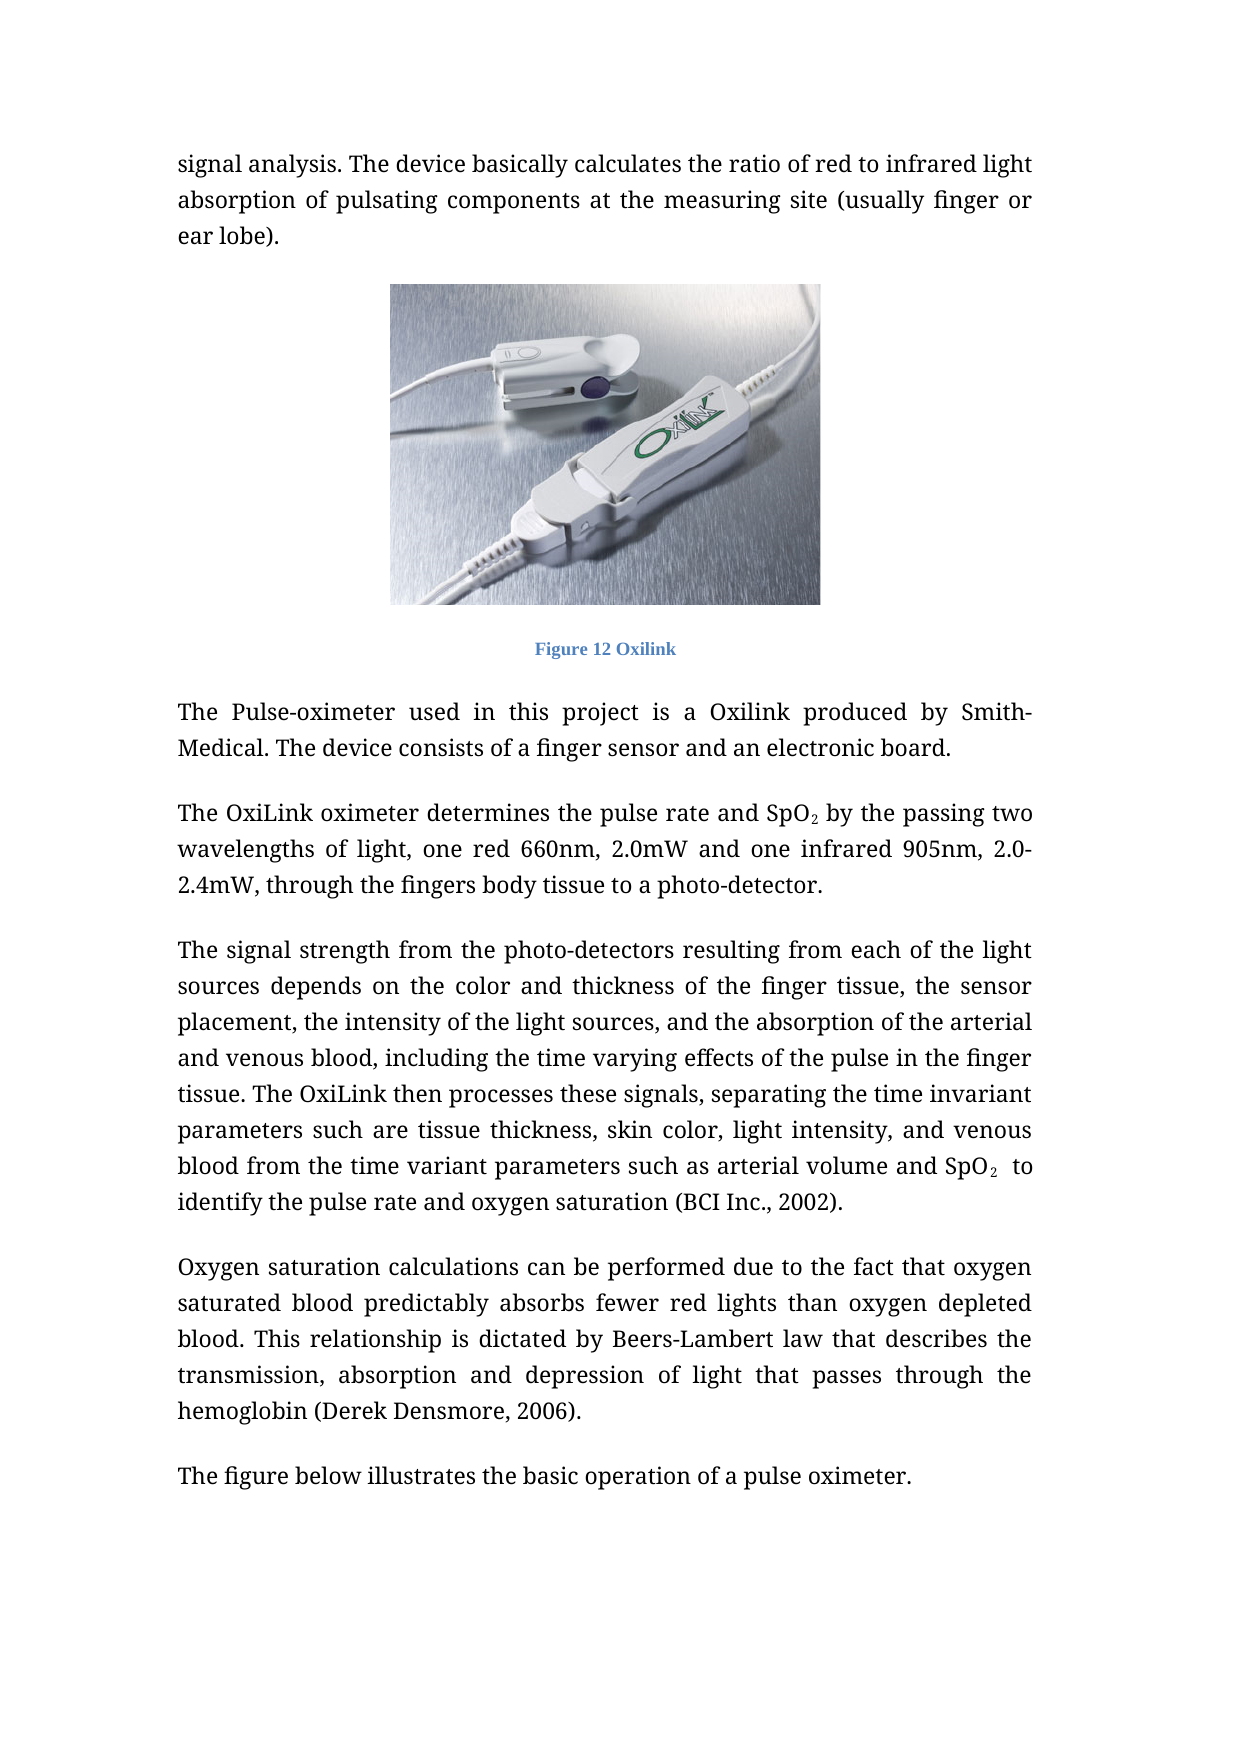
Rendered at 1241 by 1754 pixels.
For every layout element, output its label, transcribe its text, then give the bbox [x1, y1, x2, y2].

text The Pulse-oximeter used in this project is a Oxilink produced by Smith-Medical. The device consists of a finger sensor and an electronic board. [177, 696, 1033, 763]
text The OxiLink oximeter determines the pulse rate and SpO2 by the passing two wavelengths of light, one red 660nm, 2.0mW and one infrared 905nm, 2.0-2.4mW, through the fingers body tissue to a photo-detector. [177, 797, 1033, 900]
text Figure 14 Oxilink [177, 638, 1033, 659]
text The figure below illustrates the basic operation of a pulse oximeter. [177, 1460, 1033, 1491]
picture [390, 284, 821, 605]
text The signal strength from the photo-detectors resulting from each of the light sources depends on the color and thickness of the finger tissue, the sensor placement, the intensity of the light sources, and the absorption of the arterial and venous blood, including the time varying effects of the pulse in the finger tissue. The OxiLink then processes these signals, separating the time invariant parameters such are tissue thickness, skin color, light intensity, and venous blood from the time variant parameters such as arterial volume and SpO2 to identify the pulse rate and oxygen saturation . [177, 934, 1033, 1217]
text Oxygen saturation calculations can be performed due to the fact that oxygen saturated blood predictably absorbs fewer red lights than oxygen depleted blood. This relationship is dictated by Beers-Lambert law that describes the transmission, absorption and depression of light that passes through the hemoglobin . [177, 1251, 1033, 1426]
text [177, 148, 1033, 251]
